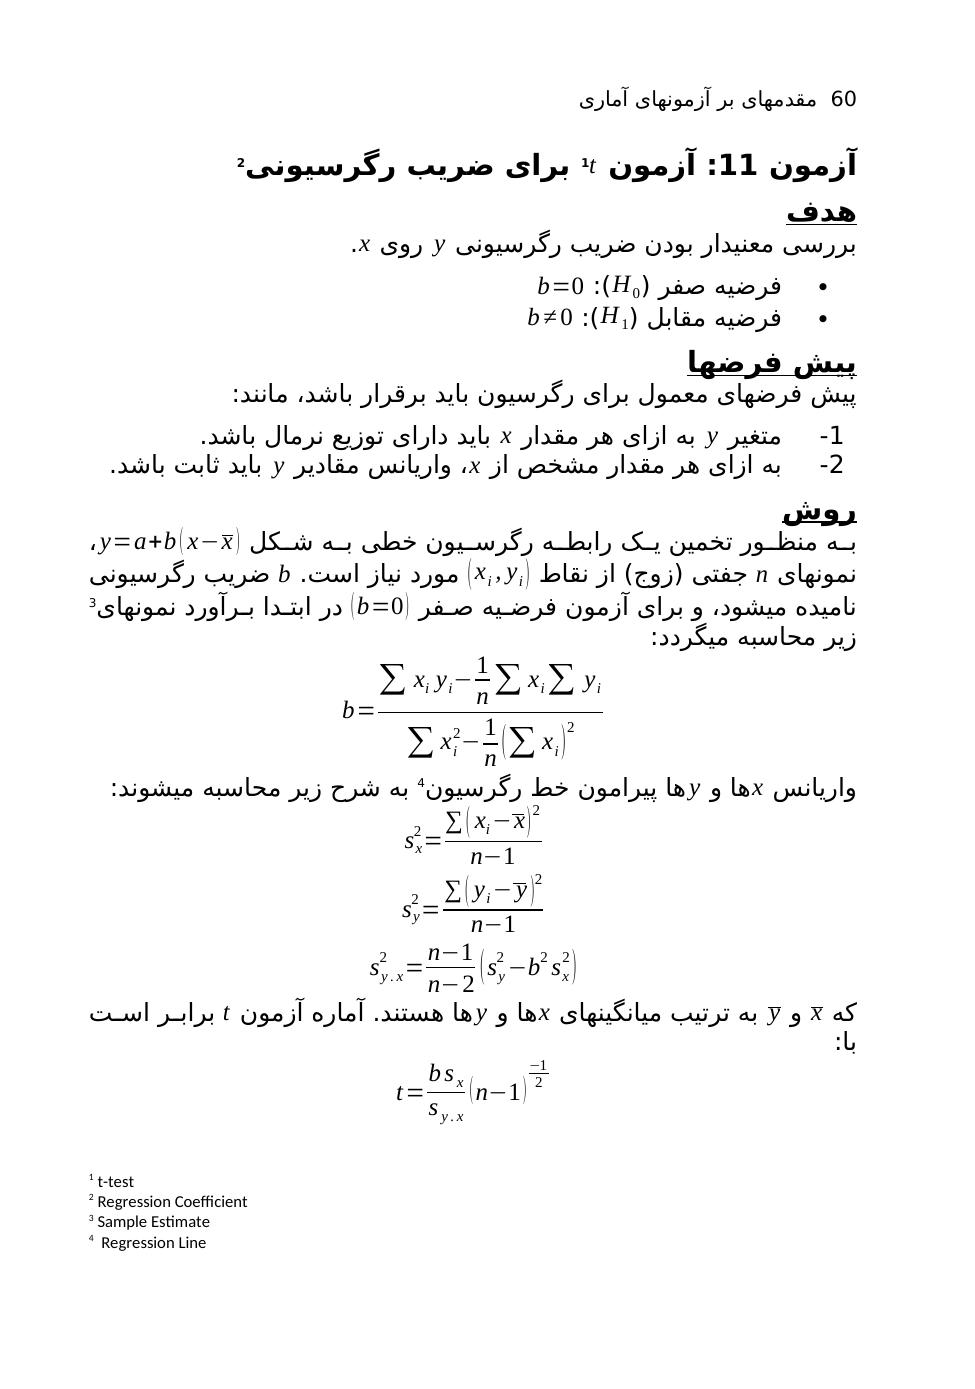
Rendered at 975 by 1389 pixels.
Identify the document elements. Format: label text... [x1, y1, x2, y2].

list متغیر به ازای هر مقدار باید دارای توزیع نرمال باشد. [89, 421, 819, 450]
text پیش فرض‏های معمول برای رگرسیون باید برقرار باشد، مانند: [89, 379, 857, 409]
list به ازای هر مقدار مشخص از ، واریانس مقادیر باید ثابت باشد. [89, 450, 819, 479]
text روش [89, 492, 857, 526]
subtitle آزمون 11: آزمون برای ضریب رگرسیونی [89, 148, 857, 182]
text واریانس ها و ها پیرامون خط رگرسیون به شرح زیر محاسبه می‏شوند: [89, 773, 857, 802]
text پیش فرض‏ها [89, 346, 857, 379]
list فرضیه مقابل (): [89, 302, 819, 333]
text هدف [89, 195, 857, 229]
text که و به ترتیب میانگین‏های ها و ها هستند. آماره آزمون برابر است با: [89, 998, 857, 1056]
text بررسی معنی‏دار بودن ضریب رگرسیونی روی . [89, 229, 857, 258]
list فرضیه صفر (): [89, 270, 819, 302]
text به منظور تخمین یک رابطه رگرسیون خطی به شکل ، نمونه‏ای جفتی (زوج) از نقاط مورد نیاز است. ضریب رگرسیونی نامیده می‏شود، و برای آزمون فرضیه صفر در ابتدا برآورد نمونه‏ای زیر محاسبه می‏گردد: [89, 526, 857, 651]
